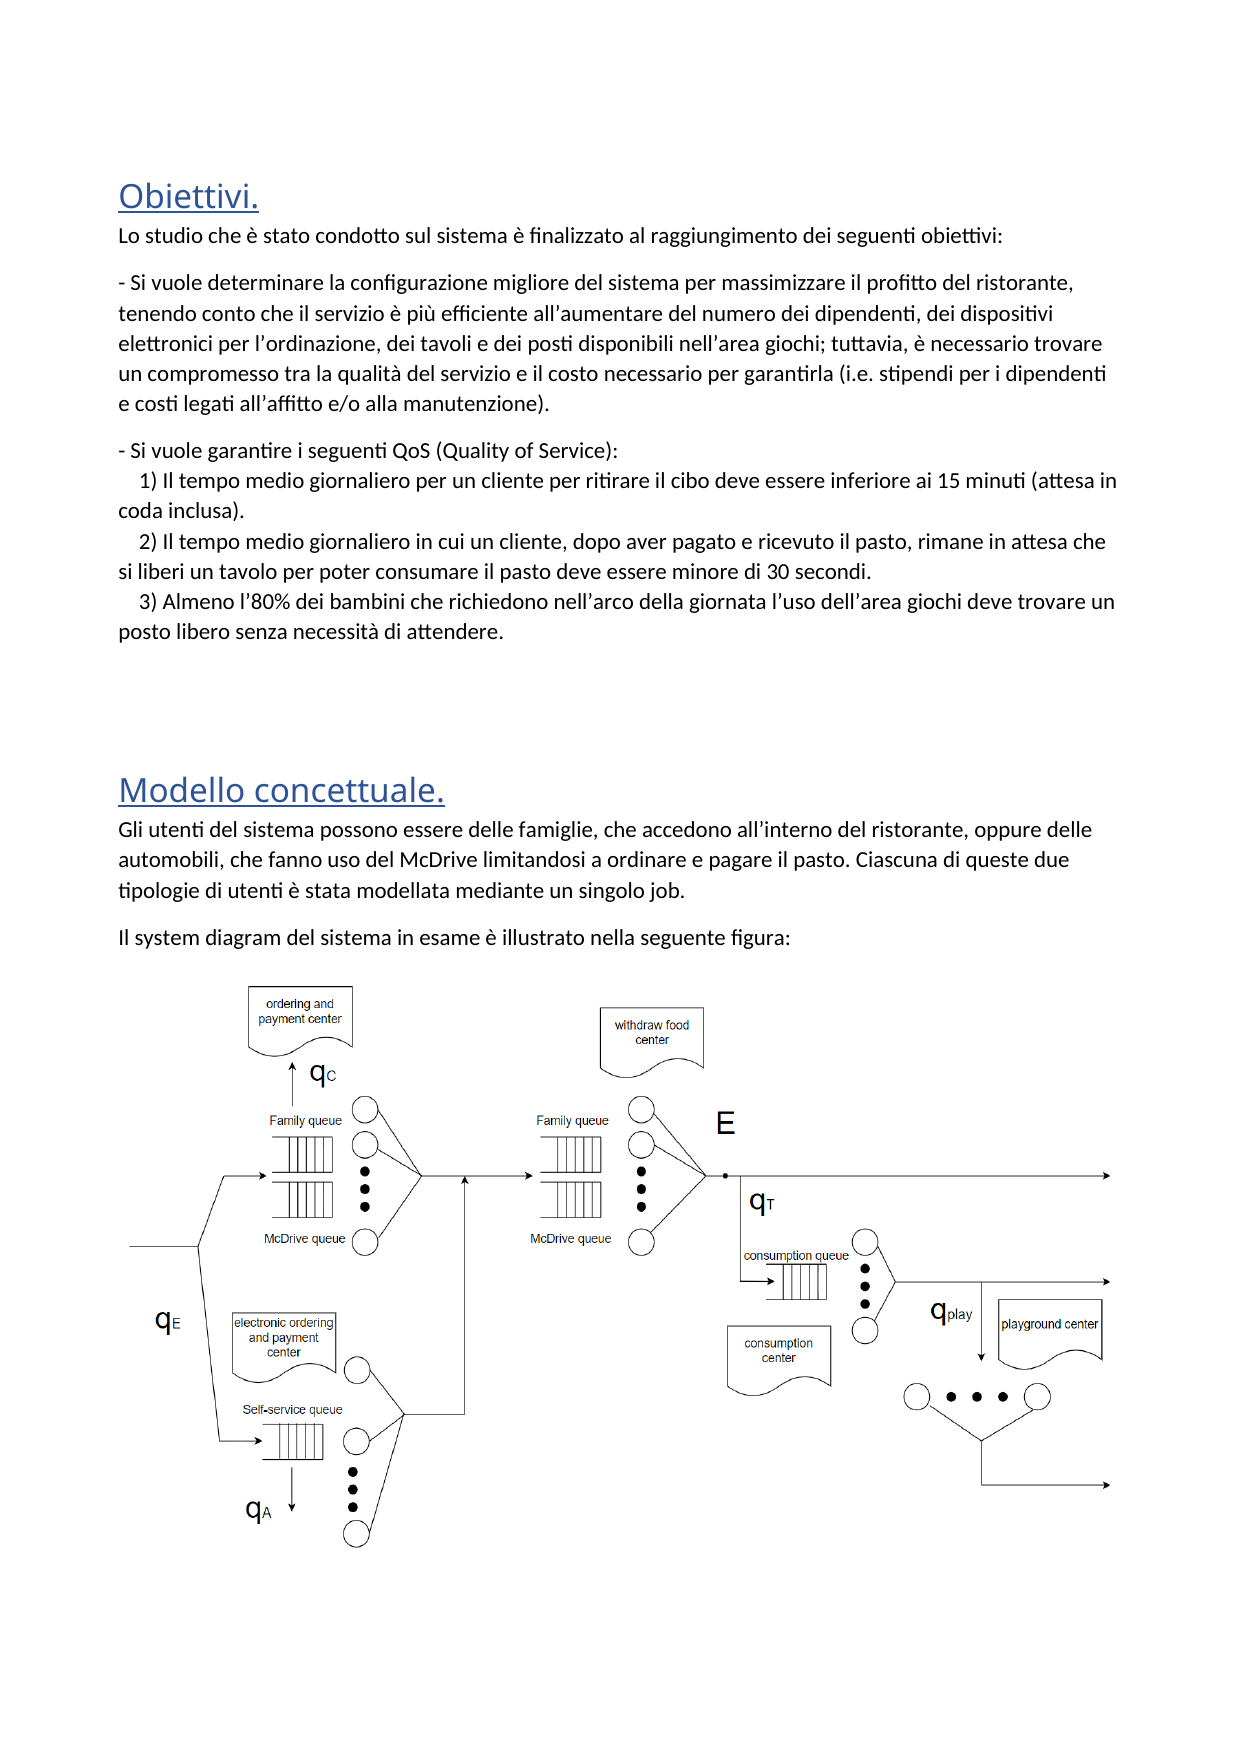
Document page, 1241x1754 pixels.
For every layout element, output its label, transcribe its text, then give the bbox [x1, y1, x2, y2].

text - Si vuole garantire i seguenti QoS (Quality of Service): 1) Il tempo medio giornaliero per un cliente per ritirare il cibo deve essere inferiore ai 15 minuti (attesa in coda inclusa). 2) Il tempo medio giornaliero in cui un cliente, dopo aver pagato e ricevuto il pasto, rimane in attesa che si liberi un tavolo per poter consumare il pasto deve essere minore di 30 secondi. 3) Almeno l’80% dei bambini che richiedono nell’arco della giornata l’uso dell’area giochi deve trovare un posto libero senza necessità di attendere. [118, 436, 1122, 645]
text Lo studio che è stato condotto sul sistema è finalizzato al raggiungimento dei seguenti obiettivi: [118, 222, 1122, 249]
subtitle Modello concettuale. [118, 766, 1122, 812]
text Gli utenti del sistema possono essere delle famiglie, che accedono all’interno del ristorante, oppure delle automobili, che fanno uso del McDrive limitandosi a ordinare e pagare il pasto. Ciascuna di queste due tipologie di utenti è stata modellata mediante un singolo job. [118, 815, 1122, 904]
subtitle Obiettivi. [118, 173, 1122, 218]
picture [118, 969, 1134, 1557]
text Il system diagram del sistema in esame è illustrato nella seguente figura: [118, 923, 1122, 951]
text - Si vuole determinare la configurazione migliore del sistema per massimizzare il profitto del ristorante, tenendo conto che il servizio è più efficiente all’aumentare del numero dei dipendenti, dei dispositivi elettronici per l’ordinazione, dei tavoli e dei posti disponibili nell’area giochi; tuttavia, è necessario trovare un compromesso tra la qualità del servizio e il costo necessario per garantirla (i.e. stipendi per i dipendenti e costi legati all’affitto e/o alla manutenzione). [118, 268, 1122, 417]
